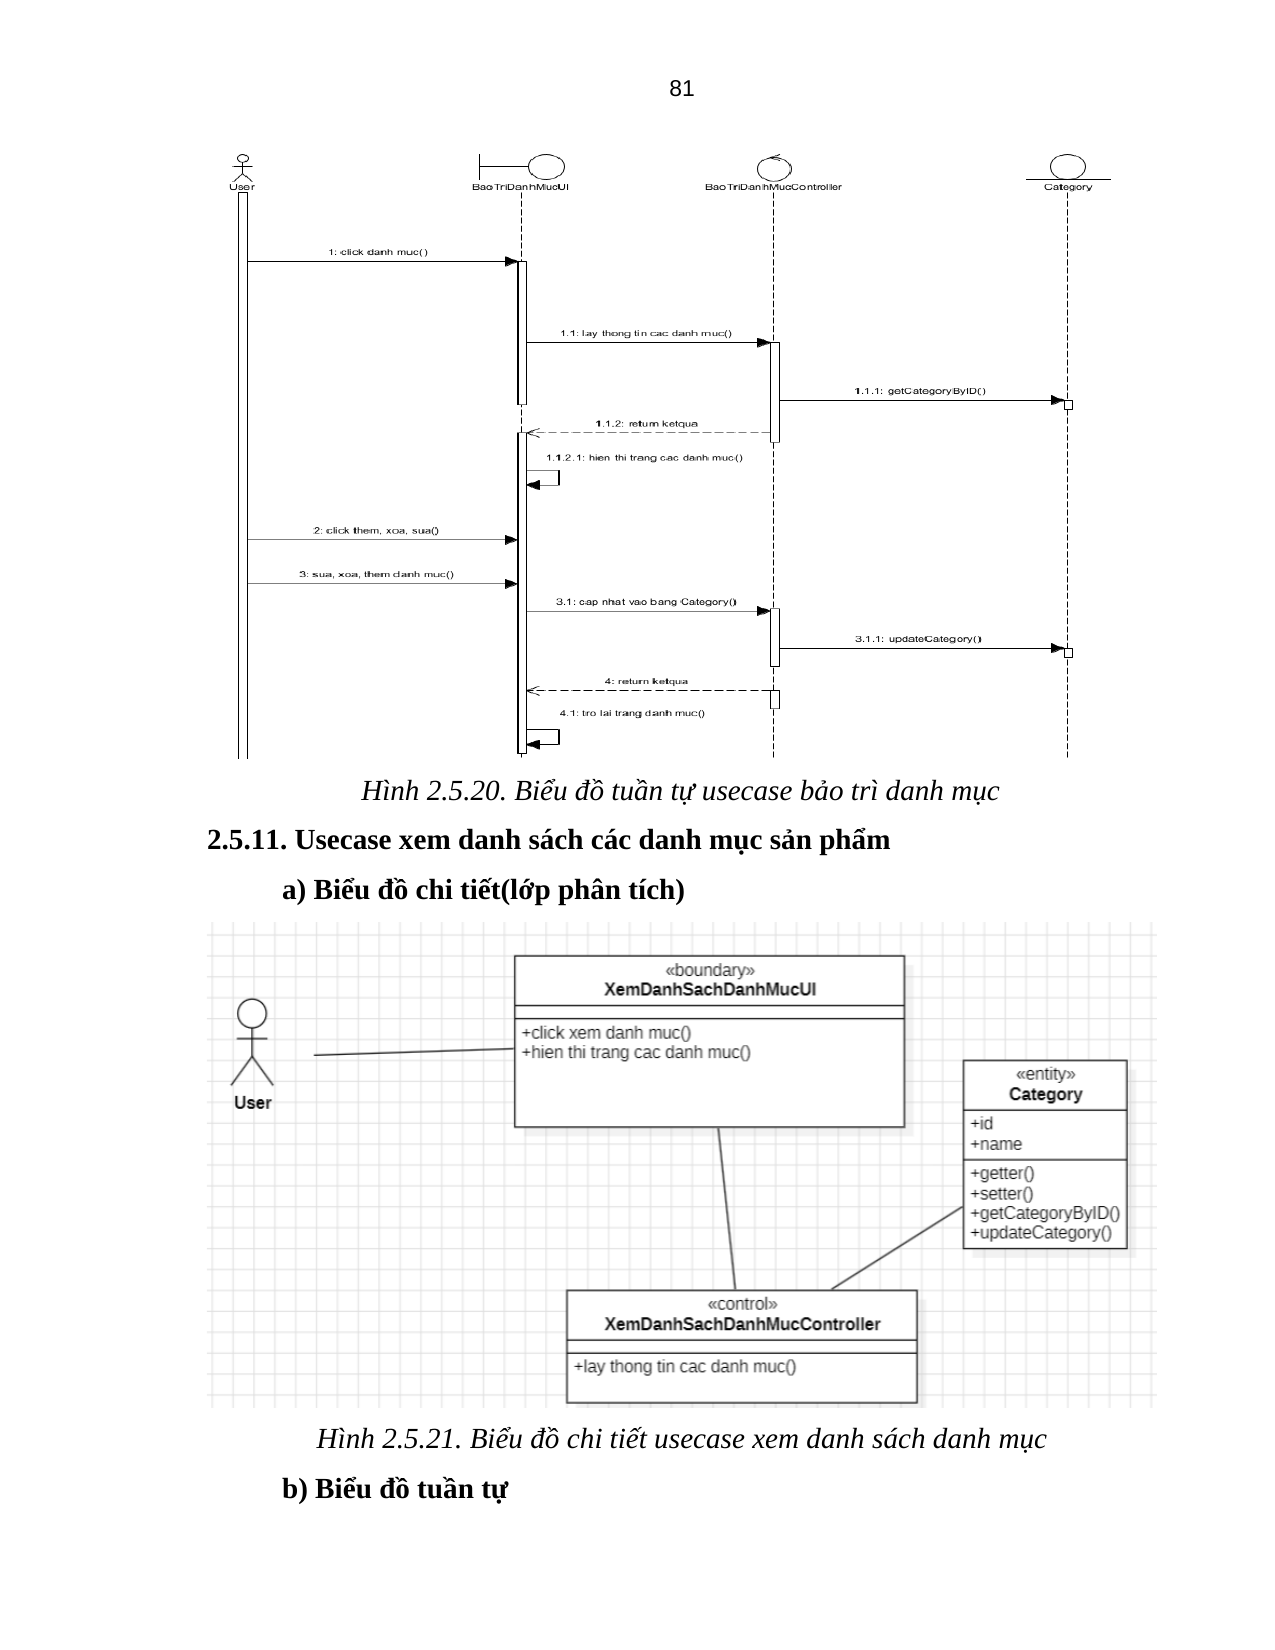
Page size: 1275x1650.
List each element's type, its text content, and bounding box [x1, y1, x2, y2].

text b) Biểu đồ tuần tự [282, 1471, 1157, 1505]
subtitle 2.5.11. Usecase xem danh sách các danh mục sản phẩm [207, 822, 1157, 856]
picture [206, 922, 1157, 1408]
subtitle Hình 2.5.20. Biểu đồ tuần tự usecase bảo trì danh mục [207, 773, 1157, 806]
subtitle Hình 2.5.21. Biểu đồ chi tiết usecase xem danh sách danh mục [207, 1421, 1157, 1455]
picture [206, 147, 1157, 759]
text a) Biểu đồ chi tiết(lớp phân tích) [282, 872, 1157, 906]
